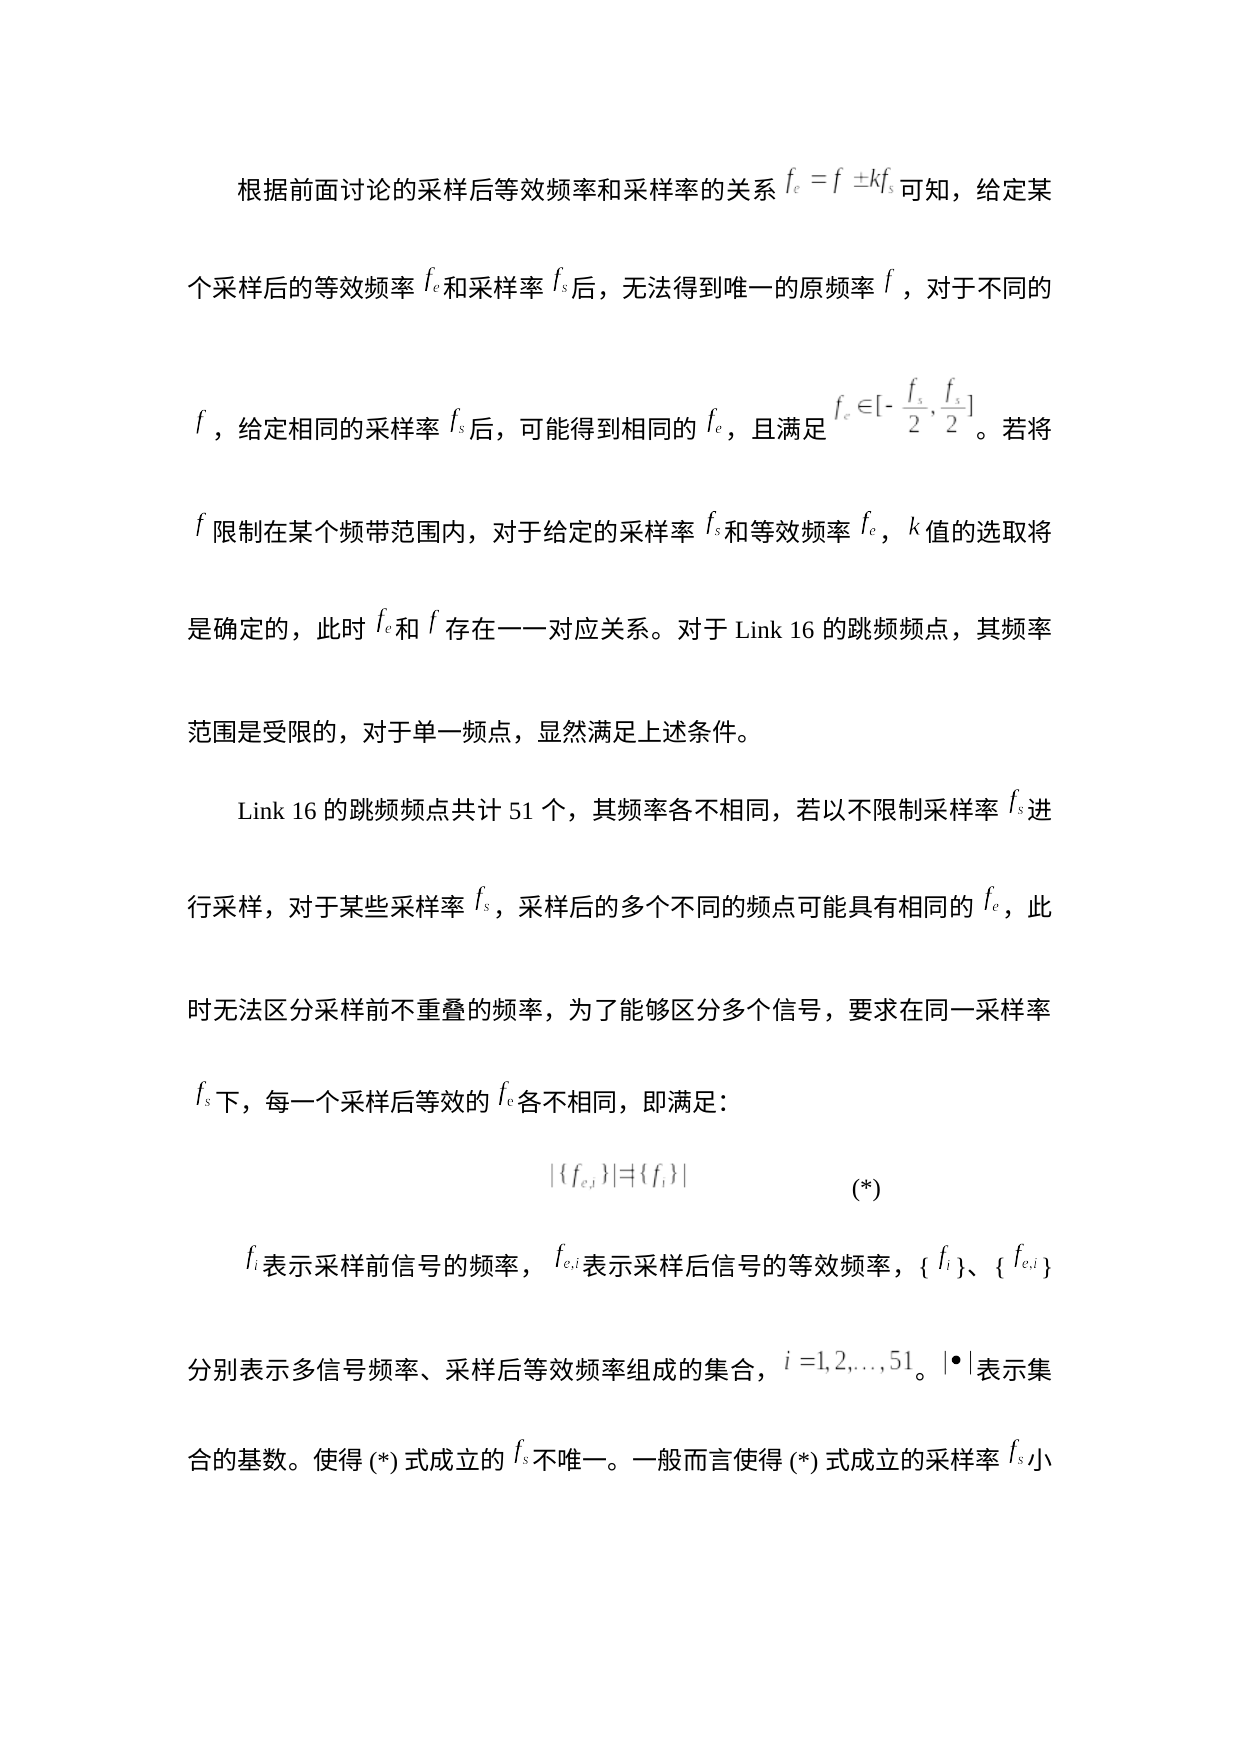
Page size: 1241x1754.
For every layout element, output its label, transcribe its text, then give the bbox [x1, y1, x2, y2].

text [187, 1236, 1053, 1496]
text 根据前面讨论的采样后等效频率和采样率的关系可知，给定某个采样后的等效频率和采样率后，无法得到唯一的原频率，对于不同的，给定相同的采样率后，可能得到相同的，且满足。若将限制在某个频带范围内，对于给定的采样率和等效频率，值的选取将是确定的，此时和存在一一对应关系。对于 Link 16 的跳频频点，其频率范围是受限的，对于单一频点，显然满足上述条件。 [187, 162, 1053, 763]
text Link 16 的跳频频点共计 51 个，其频率各不相同，若以不限制采样率进行采样，对于某些采样率，采样后的多个不同的频点可能具有相同的，此时无法区分采样前不重叠的频率，为了能够区分多个信号，要求在同一采样率下，每一个采样后等效的各不相同，即满足： [187, 781, 1053, 1139]
text (*) [187, 1157, 1053, 1222]
